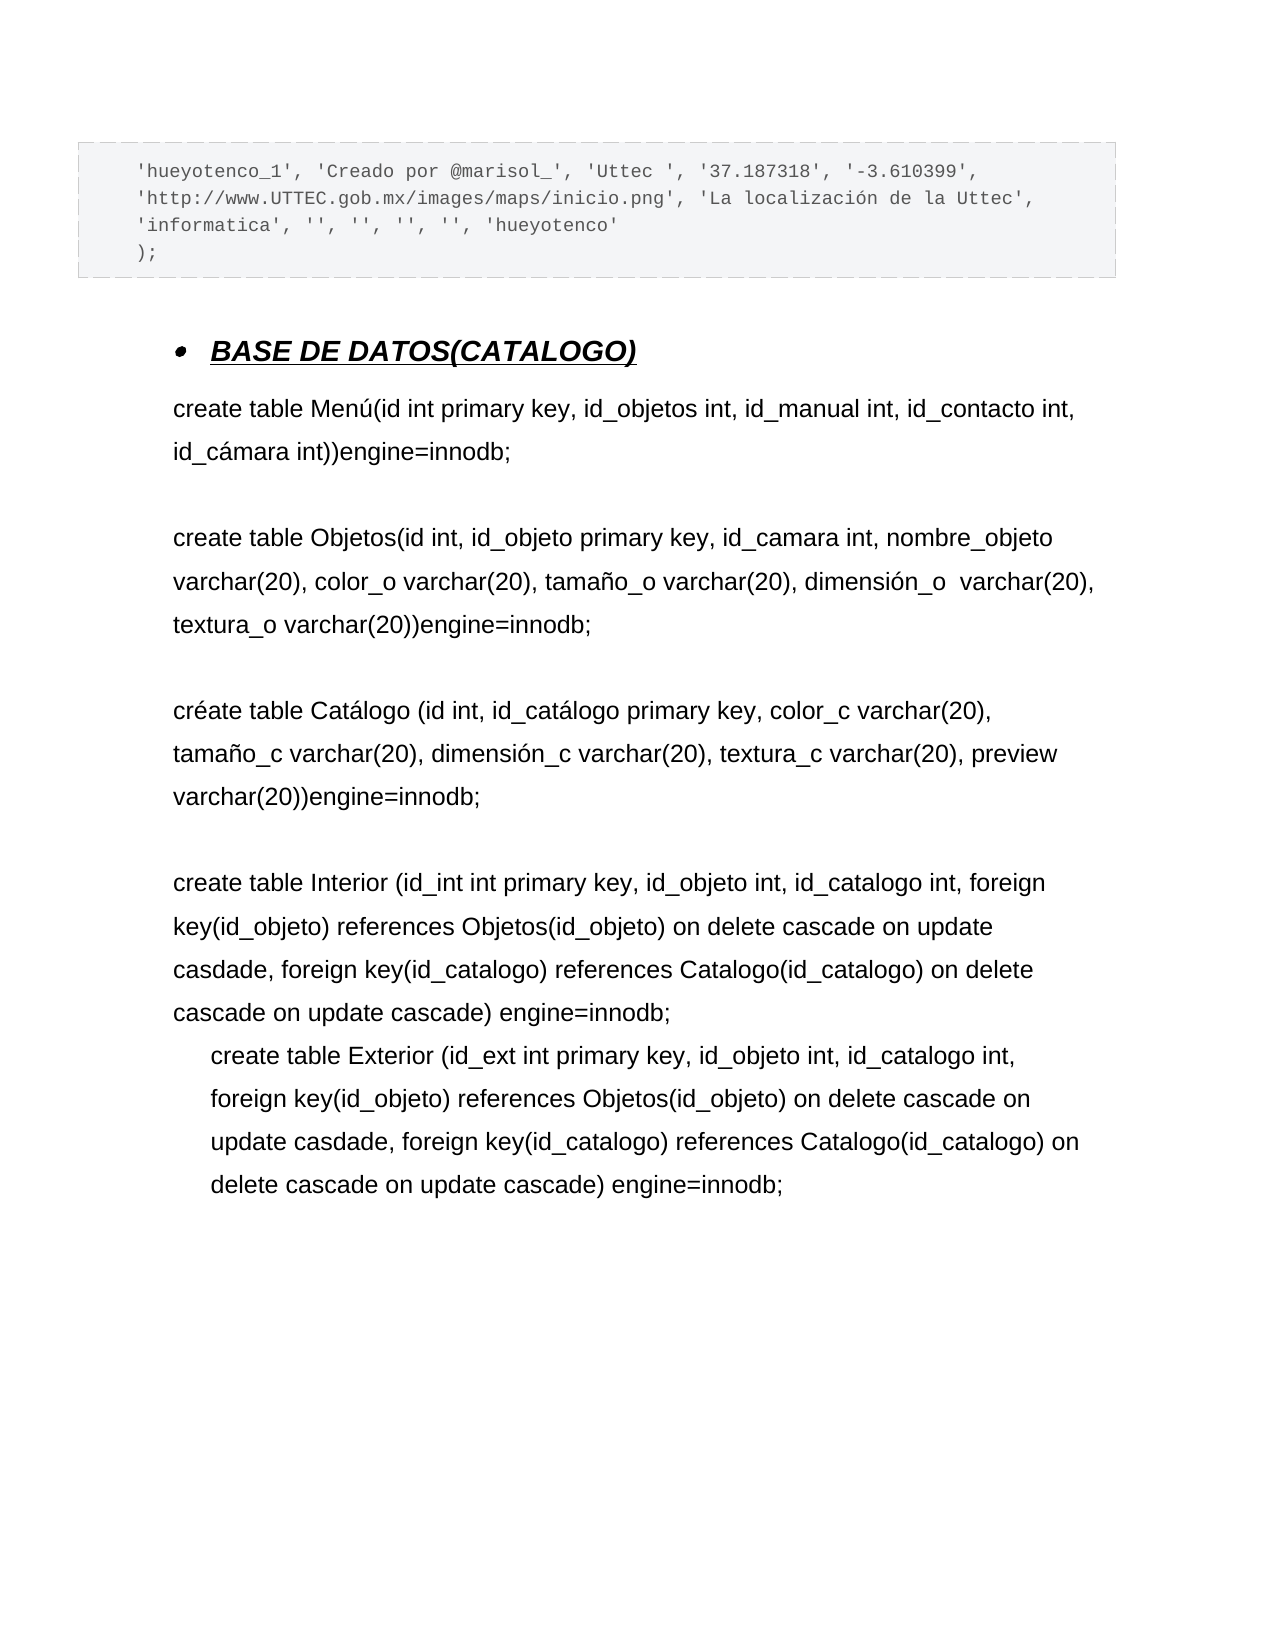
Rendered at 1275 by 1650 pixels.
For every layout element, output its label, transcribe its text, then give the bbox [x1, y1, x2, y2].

text create table Interior (id_int int primary key, id_objeto int, id_catalogo int, foreign key(id_objeto) references Objetos(id_objeto) on delete cascade on update casdade, foreign key(id_catalogo) references Catalogo(id_catalogo) on delete cascade on update cascade) engine=innodb; [173, 868, 1096, 1026]
list BASE DE DATOS(CATALOGO) [173, 334, 1096, 368]
list create table Exterior (id_ext int primary key, id_objeto int, id_catalogo int, foreign key(id_objeto) references Objetos(id_objeto) on delete cascade on update casdade, foreign key(id_catalogo) references Catalogo(id_catalogo) on delete cascade on update cascade) engine=innodb; [210, 1041, 1096, 1199]
text create table Menú(id int primary key, id_objetos int, id_manual int, id_contacto int, id_cámara int))engine=innodb; [173, 394, 1096, 466]
text créate table Catálogo (id int, id_catálogo primary key, color_c varchar(20), tamaño_c varchar(20), dimensión_c varchar(20), textura_c varchar(20), preview varchar(20))engine=innodb; [173, 696, 1096, 811]
text create table Objetos(id int, id_objeto primary key, id_camara int, nombre_objeto varchar(20), color_o varchar(20), tamaño_o varchar(20), dimensión_o varchar(20), textura_o varchar(20))engine=innodb; [173, 523, 1096, 638]
text 'hueyotenco_1', 'Creado por @marisol_', 'Uttec ', '37.187318', '-3.610399', 'http://www.UTTEC.gob.mx/images/maps/inicio.png', 'La localización de la Uttec', 'informatica', '', '', '', '', 'hueyotenco' [78, 142, 1116, 223]
text ); [78, 223, 1116, 278]
